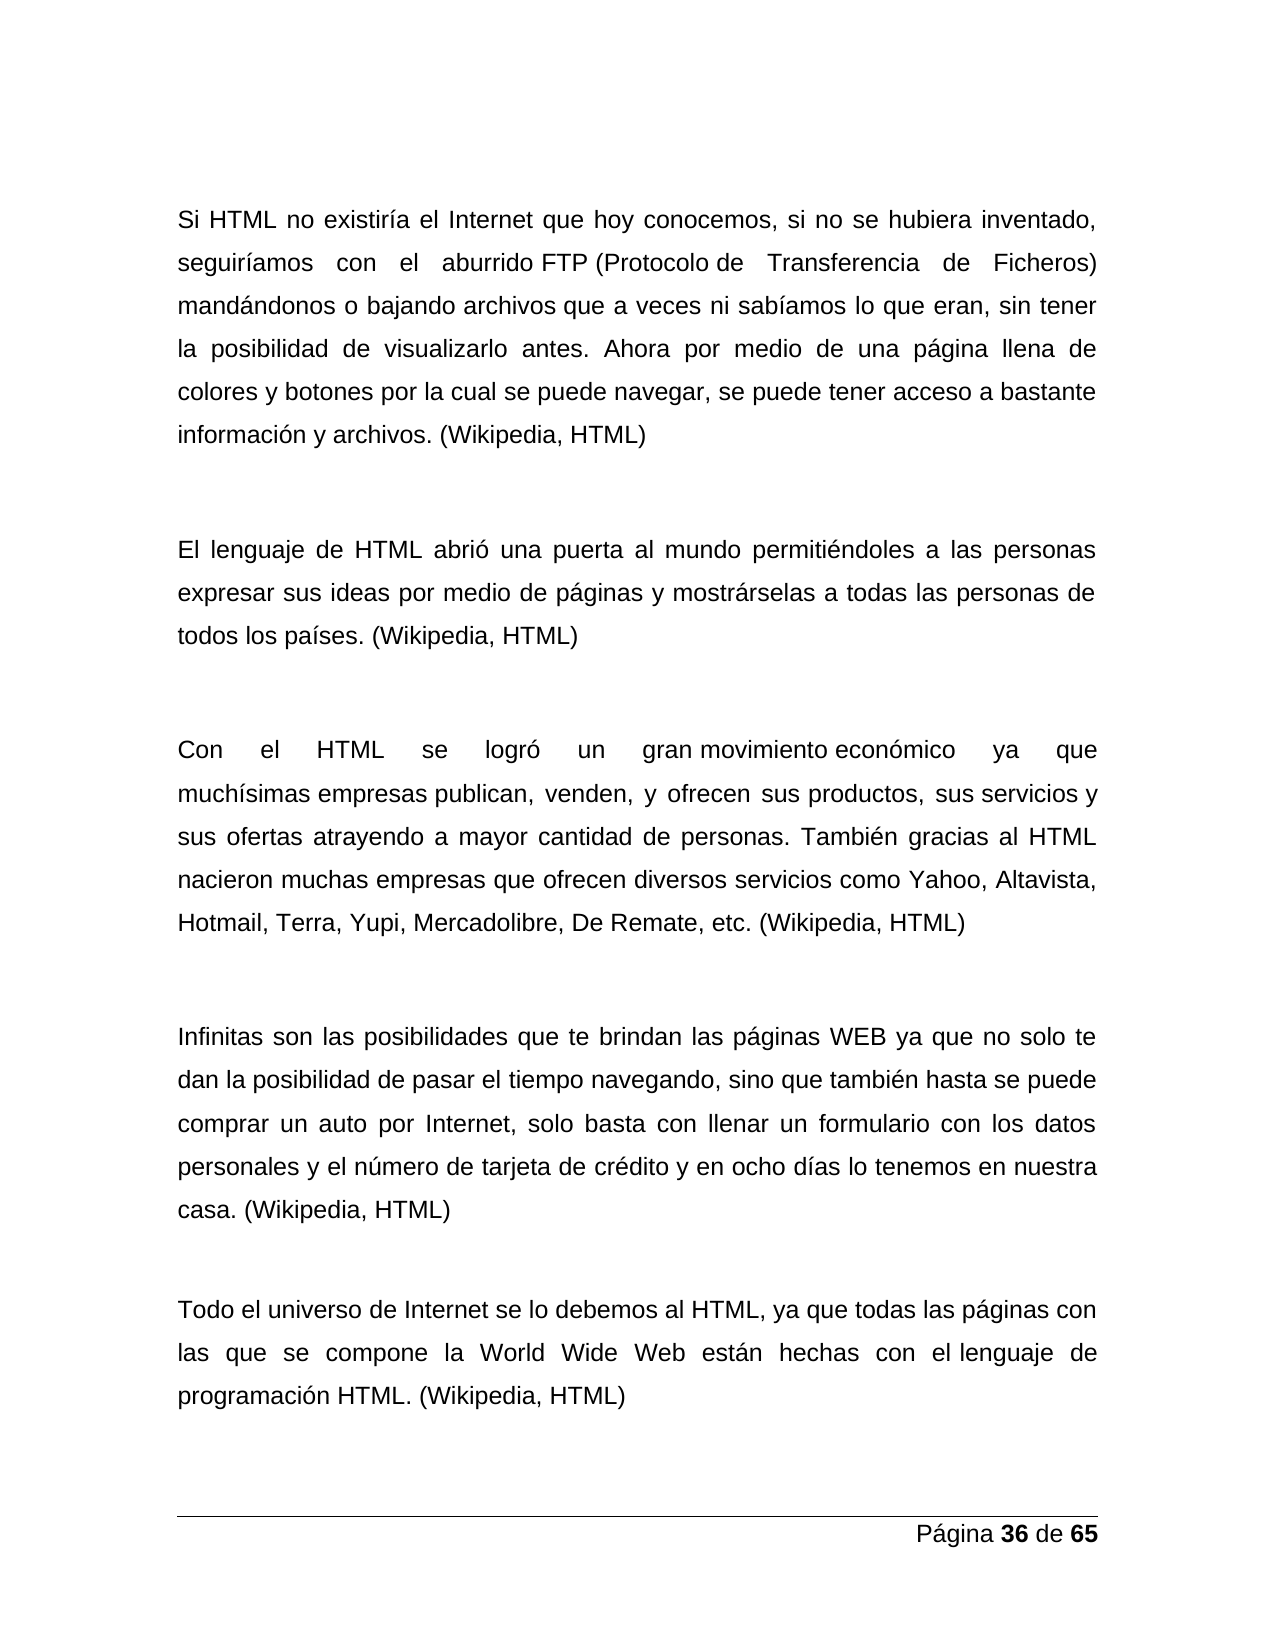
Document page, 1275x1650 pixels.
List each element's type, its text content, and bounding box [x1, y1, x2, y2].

text El lenguaje de HTML abrió una puerta al mundo permitiéndoles a las personas expresar sus ideas por medio de páginas y mostrárselas a todas las personas de todos los países. (Wikipedia, HTML) [177, 535, 1098, 650]
text Con el HTML se logró un gran movimiento económico ya que muchísimas empresas publican, venden, y ofrecen sus productos, sus servicios y sus ofertas atrayendo a mayor cantidad de personas. También gracias al HTML nacieron muchas empresas que ofrecen diversos servicios como Yahoo, Altavista, Hotmail, Terra, Yupi, Mercadolibre, De Remate, etc. (Wikipedia, HTML) [177, 735, 1098, 937]
text Si HTML no existiría el Internet que hoy conocemos, si no se hubiera inventado, seguiríamos con el aburrido FTP (Protocolo de Transferencia de Ficheros) mandándonos o bajando archivos que a veces ni sabíamos lo que eran, sin tener la posibilidad de visualizarlo antes. Ahora por medio de una página llena de colores y botones por la cual se puede navegar, se puede tener acceso a bastante información y archivos. (Wikipedia, HTML) [177, 205, 1098, 449]
text Infinitas son las posibilidades que te brindan las páginas WEB ya que no solo te dan la posibilidad de pasar el tiempo navegando, sino que también hasta se puede comprar un auto por Internet, solo basta con llenar un formulario con los datos personales y el número de tarjeta de crédito y en ocho días lo tenemos en nuestra casa. (Wikipedia, HTML) [177, 1022, 1098, 1223]
text Todo el universo de Internet se lo debemos al HTML, ya que todas las páginas con las que se compone la World Wide Web están hechas con el lenguaje de programación HTML. (Wikipedia, HTML) [177, 1252, 1098, 1410]
